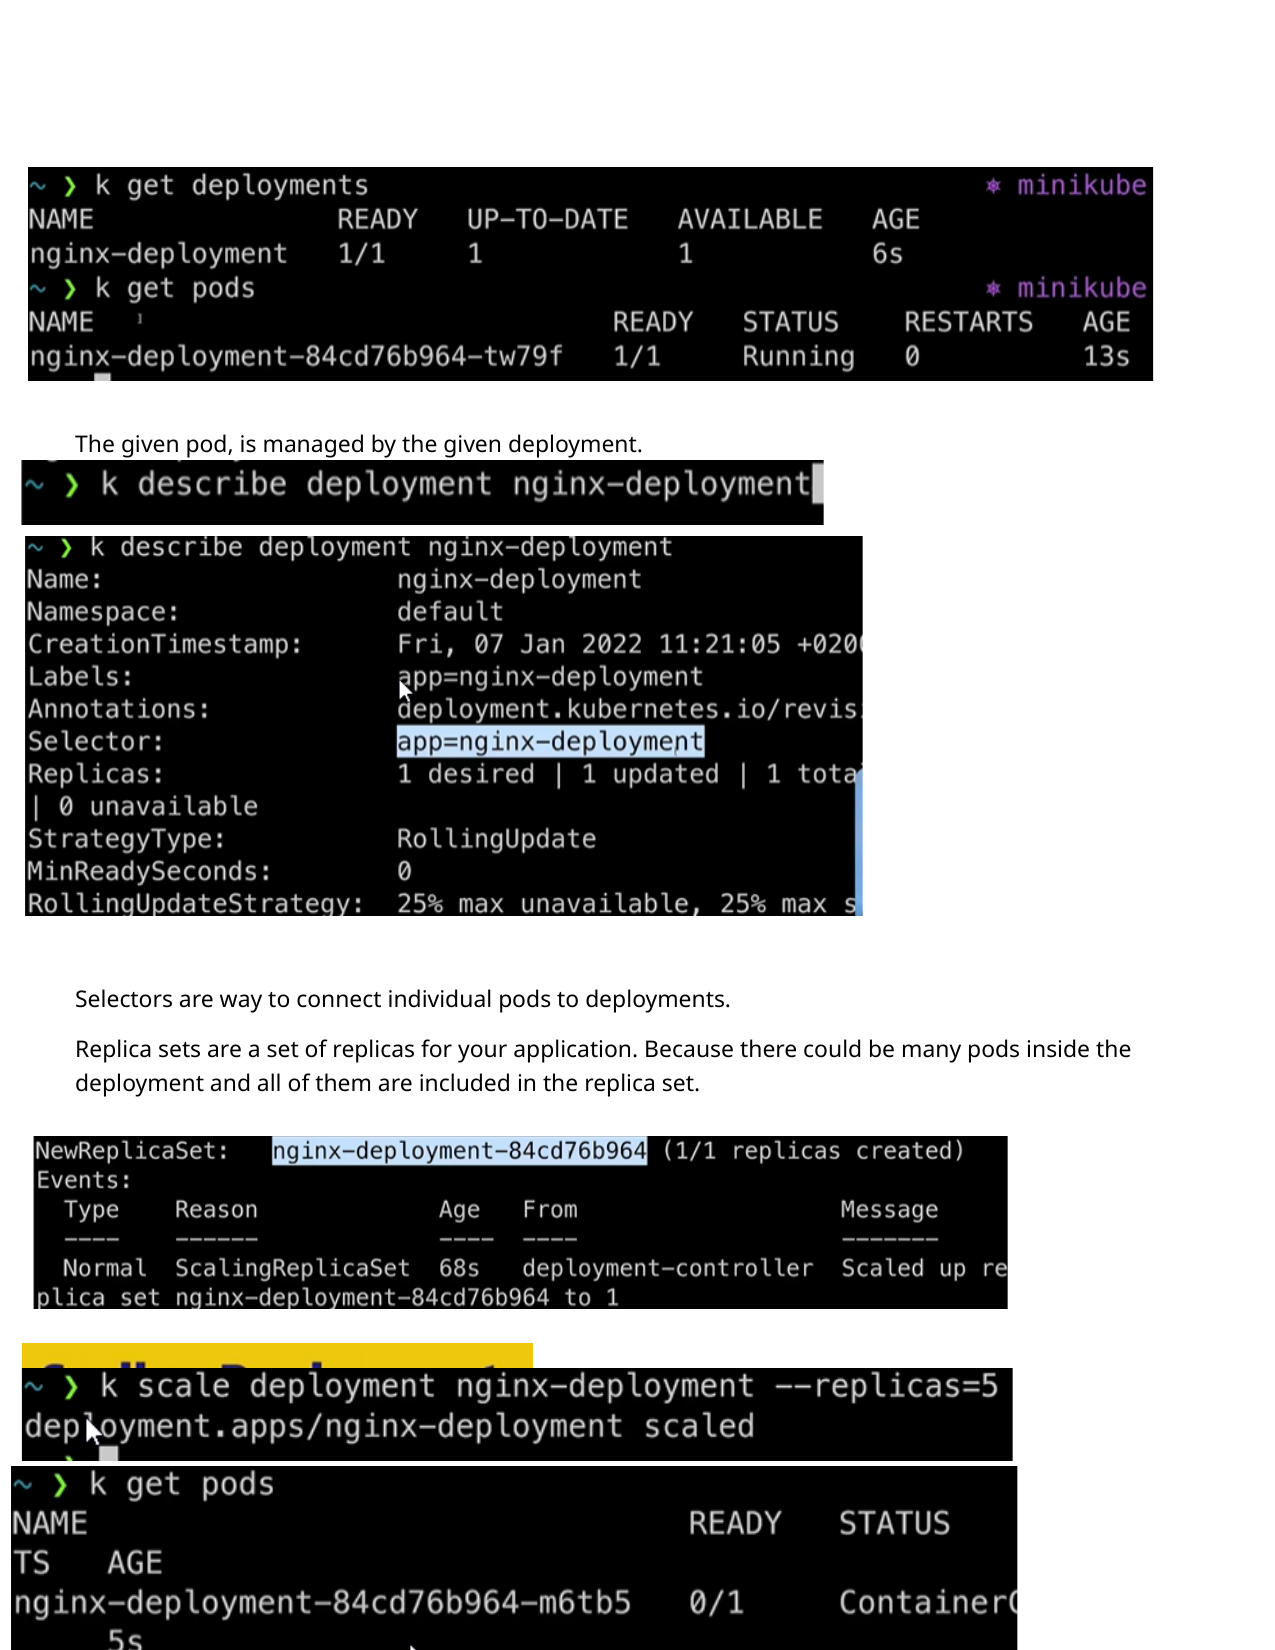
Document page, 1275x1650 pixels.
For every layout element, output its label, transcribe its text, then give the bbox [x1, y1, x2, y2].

picture [21, 1343, 1013, 1461]
picture [17, 460, 824, 525]
picture [11, 1466, 1018, 1650]
picture [29, 1136, 1008, 1309]
text Replica sets are a set of replicas for your application. Because there could be many pods inside the deployment and all of them are included in the replica set. [75, 1033, 1200, 1098]
picture [28, 167, 1154, 381]
text The given pod, is managed by the given deployment. [75, 428, 1200, 459]
text Selectors are way to connect individual pods to deployments. [75, 982, 1200, 1014]
picture [25, 536, 863, 916]
